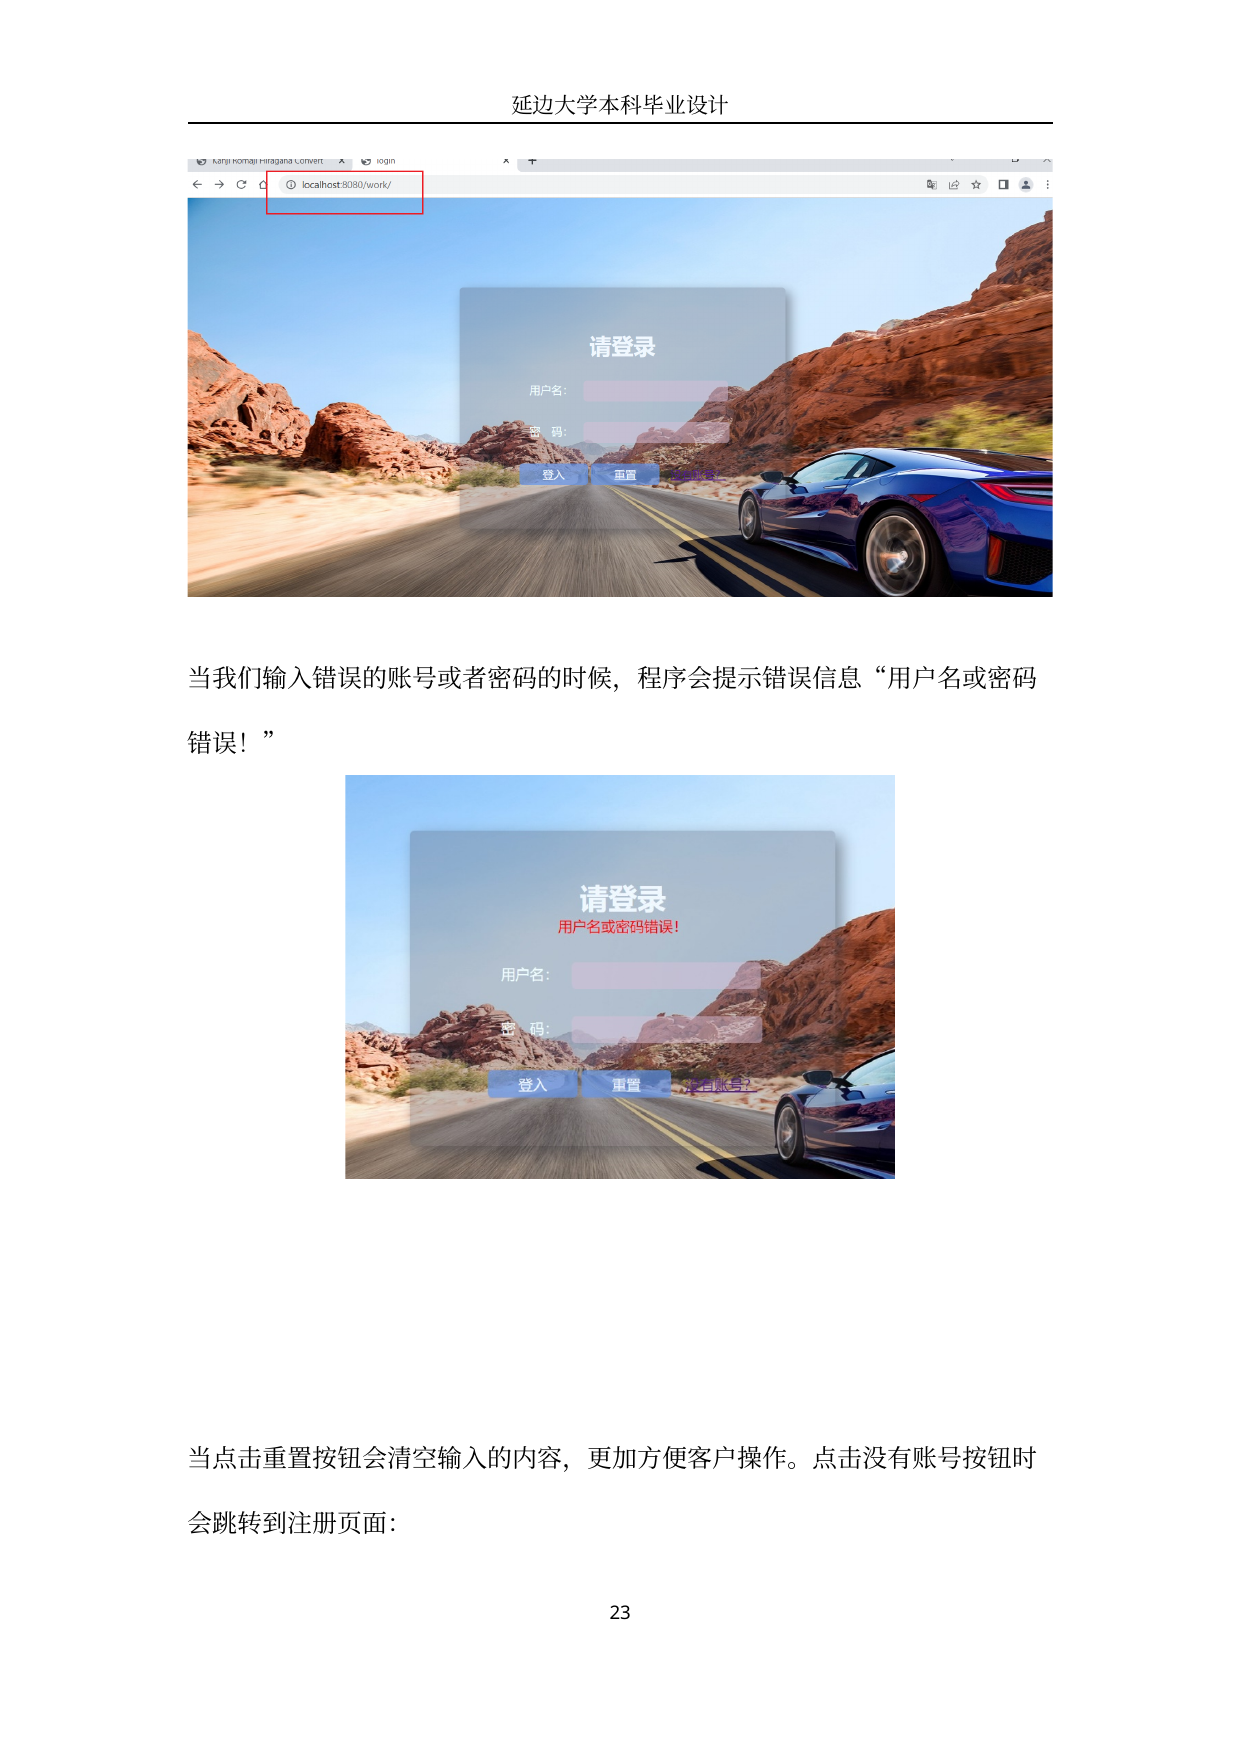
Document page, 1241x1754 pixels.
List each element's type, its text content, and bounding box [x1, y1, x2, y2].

picture [187, 159, 1053, 597]
picture [345, 775, 895, 1179]
text 当点击重置按钮会清空输入的内容，更加方便客户操作。点击没有账号按钮时会跳转到注册页面： [187, 1424, 1053, 1554]
text 当我们输入错误的账号或者密码的时候，程序会提示错误信息“用户名或密码错误！” [187, 644, 1053, 774]
